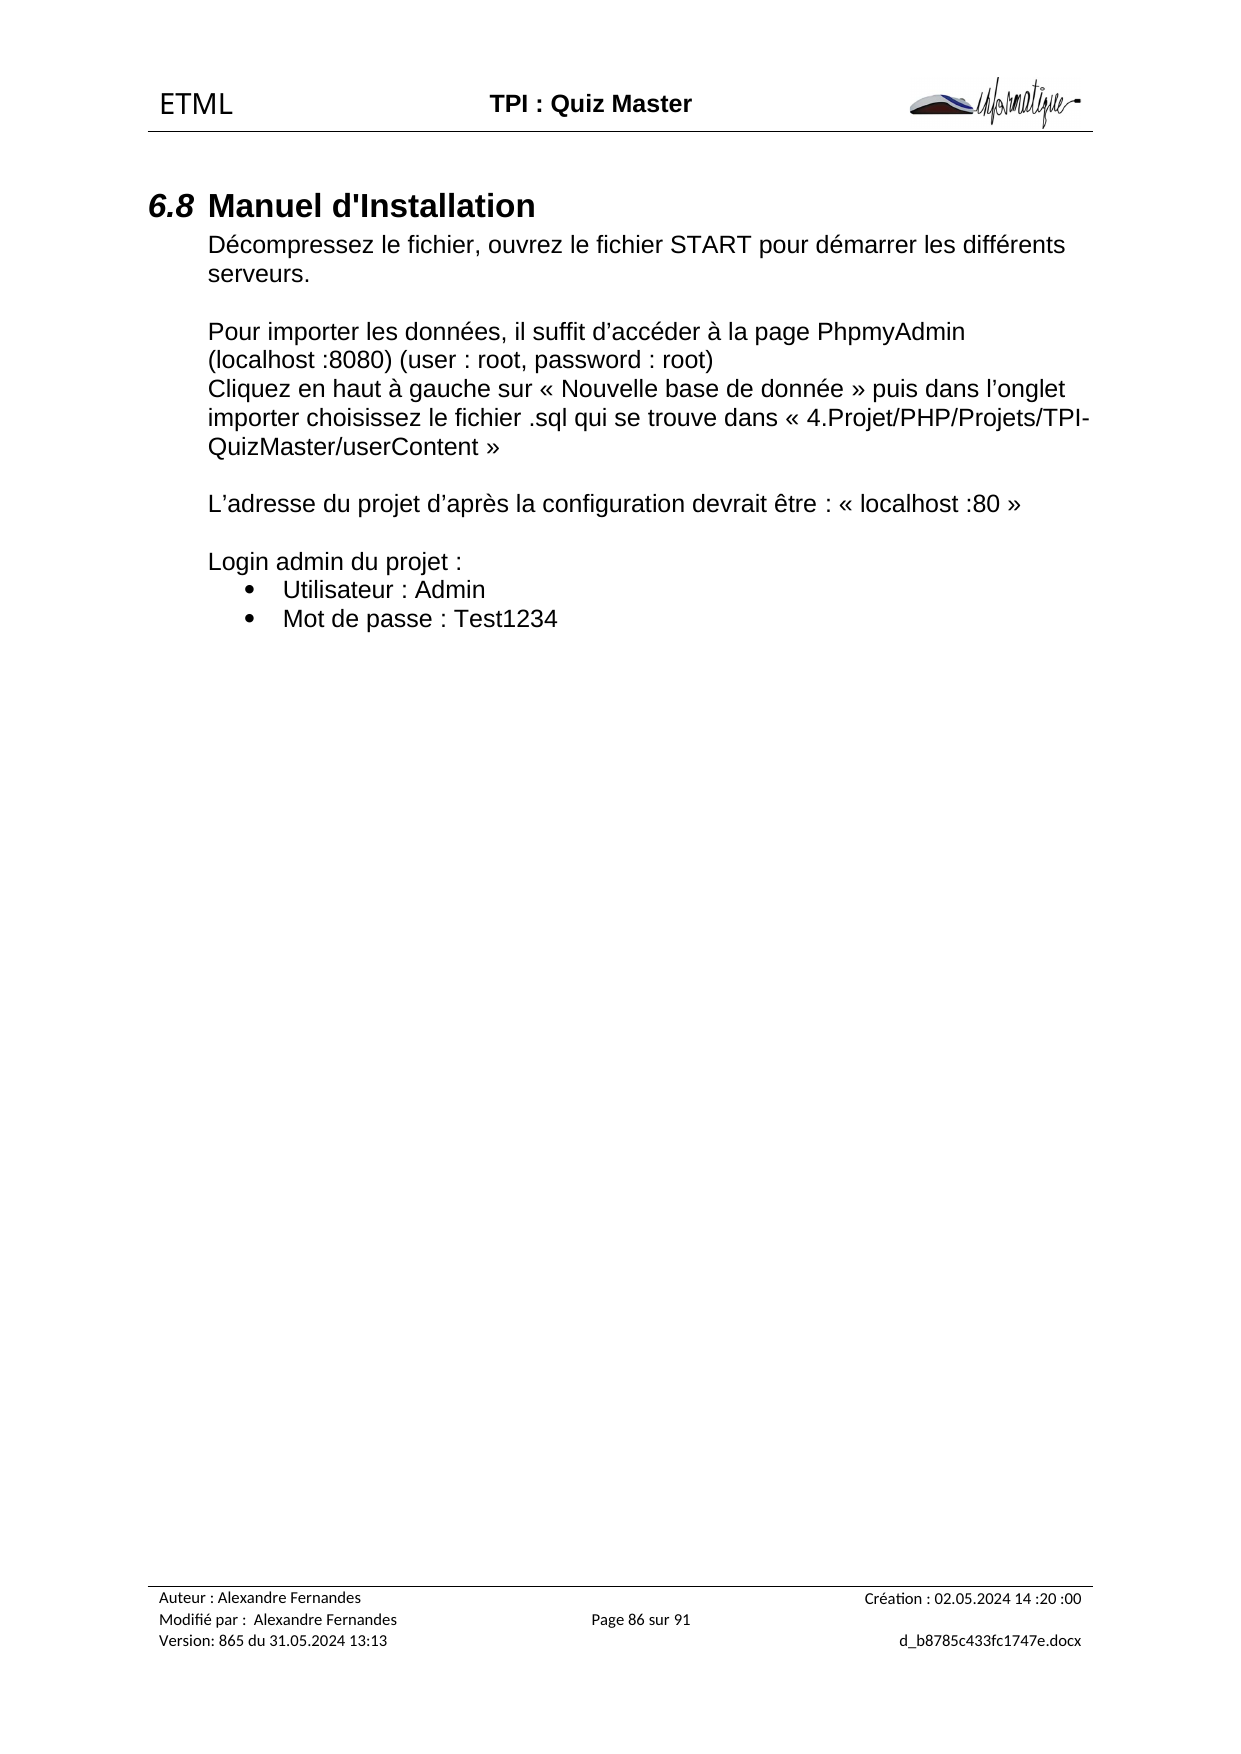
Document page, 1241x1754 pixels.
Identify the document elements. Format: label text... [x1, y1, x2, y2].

text Pour importer les données, il suffit d’accéder à la page PhpmyAdmin (localhost :8080) (user : root, password : root) [208, 317, 1092, 374]
list Utilisateur : Admin [245, 575, 1092, 604]
text L’adresse du projet d’après la configuration devrait être : « localhost :80 » [208, 489, 1092, 518]
subtitle Manuel d'Installation [148, 186, 1092, 224]
picture [909, 77, 1082, 129]
list Mot de passe : Test1234 [245, 604, 1092, 633]
text Login admin du projet : [208, 547, 1092, 575]
text Cliquez en haut à gauche sur « Nouvelle base de donnée » puis dans l’onglet importer choisissez le fichier .sql qui se trouve dans « 4.Projet/PHP/Projets/TPI-QuizMaster/userContent » [208, 374, 1092, 460]
text Décompressez le fichier, ouvrez le fichier START pour démarrer les différents serveurs. [208, 230, 1092, 288]
